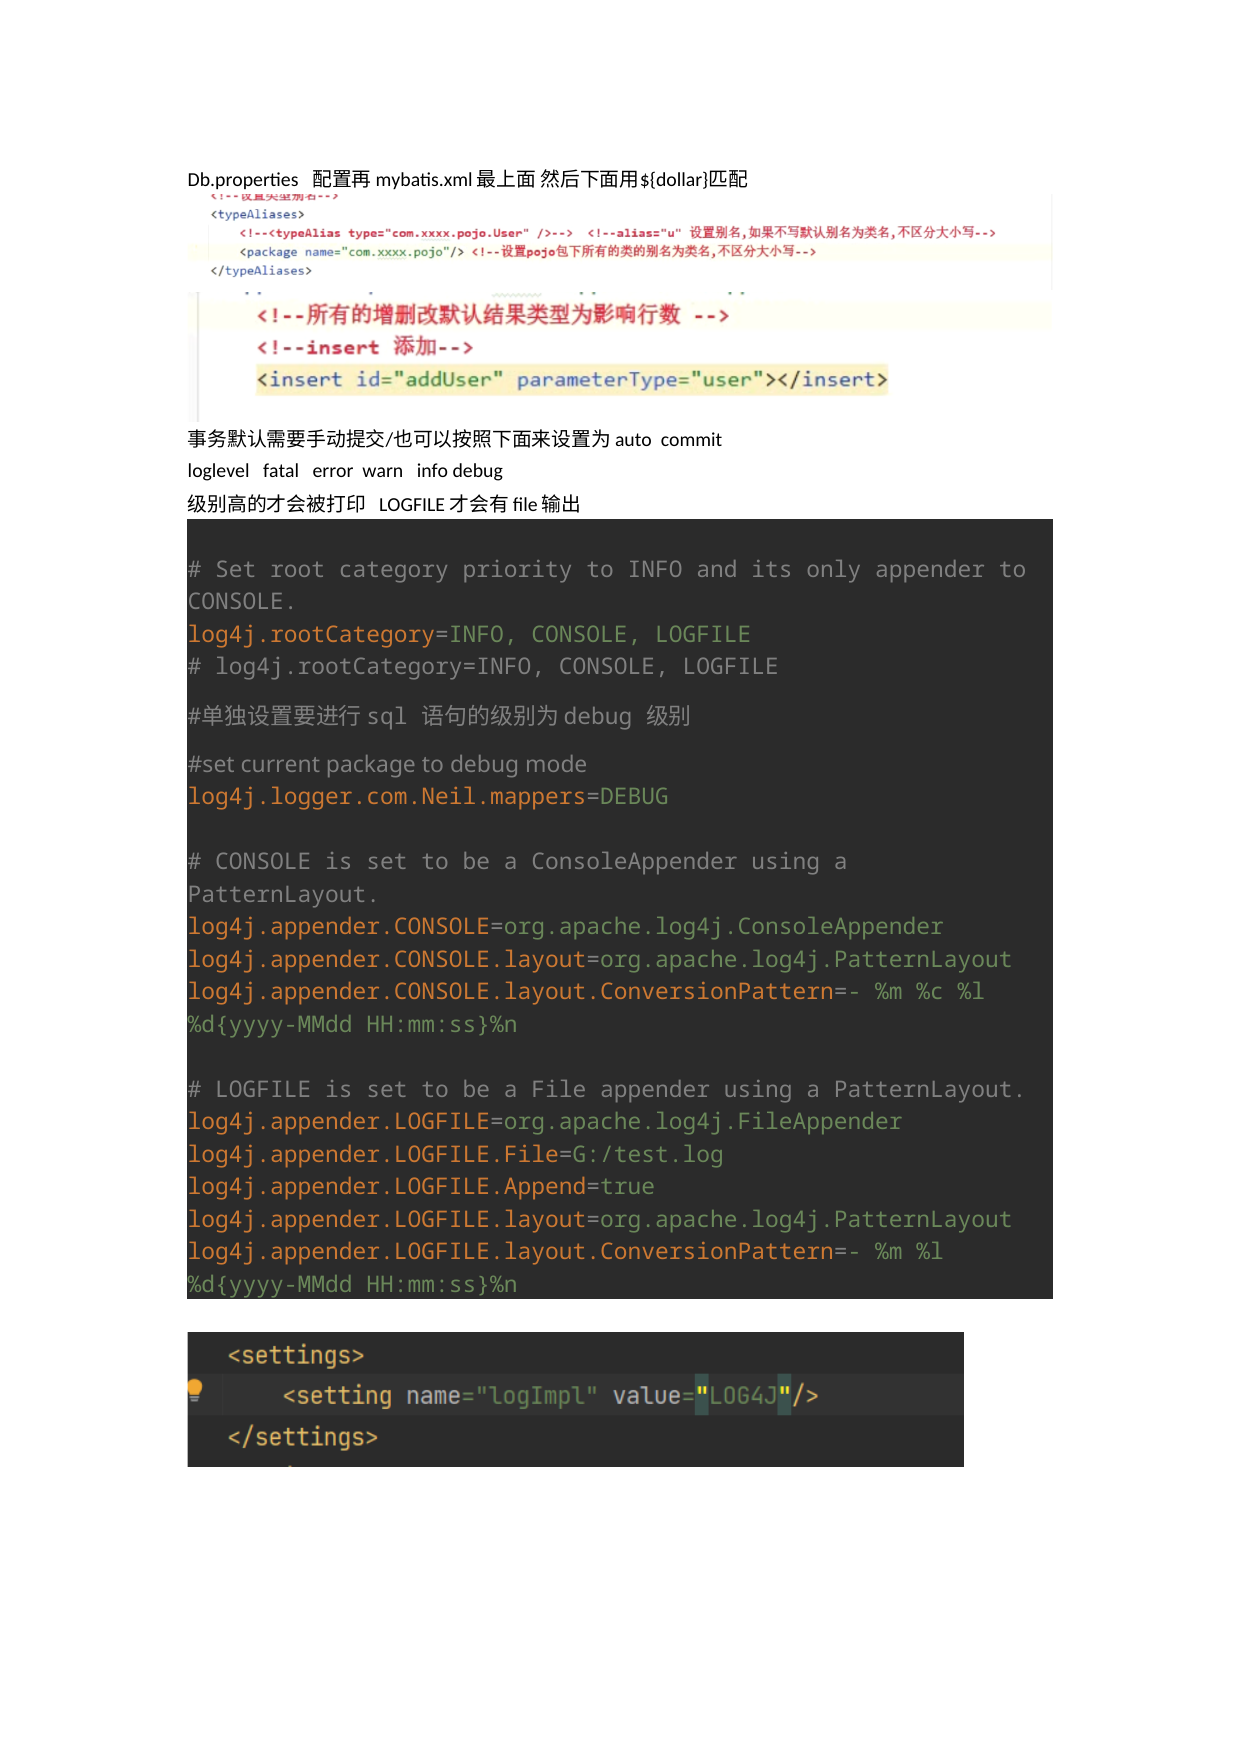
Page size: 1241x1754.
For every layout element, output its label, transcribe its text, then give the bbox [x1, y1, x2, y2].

picture [187, 292, 1052, 422]
list loglevel fatal error warn info debug [187, 454, 1053, 487]
list Db.properties 配置再mybatis.xml最上面 然后下面用${dollar}匹配 [187, 162, 1053, 194]
picture [187, 194, 1053, 290]
list 事务默认需要手动提交/也可以按照下面来设置为auto commit [187, 422, 1053, 454]
picture [187, 1332, 964, 1467]
list 级别高的才会被打印 LOGFILE 才会有file输出 [187, 487, 1053, 519]
text # Set root category priority to INFO and its only appender to CONSOLE. log4j.rootCategory=INFO, CONSOLE, LOGFILE # log4j.rootCategory=INFO, CONSOLE, LOGFILE #单独设置要进行sql 语句的级别为debug 级别 #set current package to debug mode log4j.logger.com.Neil.mappers=DEBUG # CONSOLE is set to be a ConsoleAppender using a PatternLayout. log4j.appender.CONSOLE=org.apache.log4j.ConsoleAppender log4j.appender.CONSOLE.layout=org.apache.log4j.PatternLayout log4j.appender.CONSOLE.layout.ConversionPattern=- %m %c %l %d{yyyy-MMdd HH:mm:ss}%n # LOGFILE is set to be a File appender using a PatternLayout. log4j.appender.LOGFILE=org.apache.log4j.FileAppender log4j.appender.LOGFILE.File=G:/test.log log4j.appender.LOGFILE.Append=true log4j.appender.LOGFILE.layout=org.apache.log4j.PatternLayout log4j.appender.LOGFILE.layout.ConversionPattern=- %m %l %d{yyyy-MMdd HH:mm:ss}%n [187, 519, 1053, 1299]
